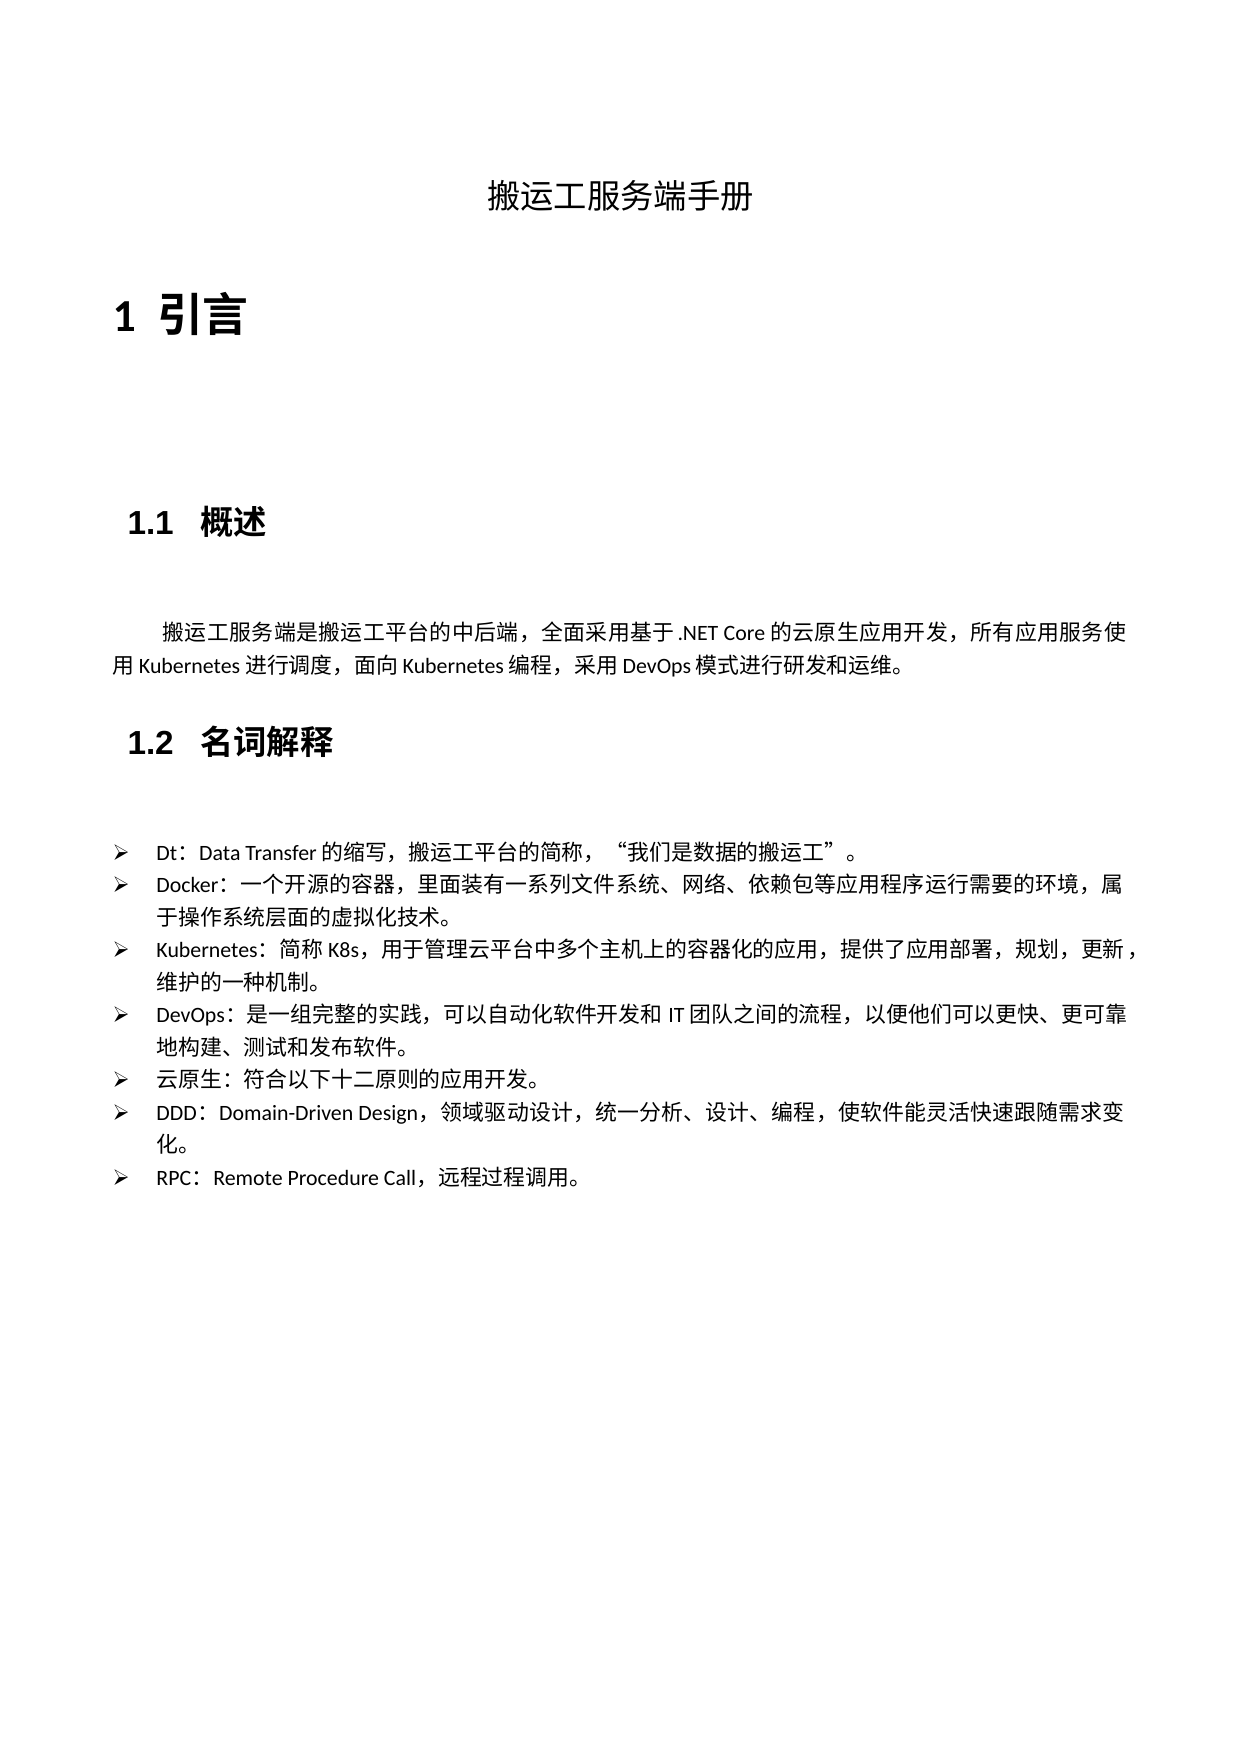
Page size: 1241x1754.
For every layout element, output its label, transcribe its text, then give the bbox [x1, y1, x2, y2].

list Dt：Data Transfer的缩写，搬运工平台的简称，“我们是数据的搬运工”。 [112, 834, 1128, 867]
list RPC：Remote Procedure Call，远程过程调用。 [112, 1159, 1128, 1192]
subtitle 概述 [127, 488, 1128, 553]
list Docker：一个开源的容器，里面装有一系列文件系统、网络、依赖包等应用程序运行需要的环境，属于操作系统层面的虚拟化技术。 [112, 867, 1128, 932]
list 云原生：符合以下十二原则的应用开发。 [112, 1062, 1128, 1094]
list Kubernetes：简称K8s，用于管理云平台中多个主机上的容器化的应用，提供了应用部署，规划，更新，维护的一种机制。 [112, 932, 1128, 997]
text 搬运工服务端手册 [112, 162, 1128, 227]
subtitle 名词解释 [127, 707, 1128, 772]
list DDD：Domain-Driven Design，领域驱动设计，统一分析、设计、编程，使软件能灵活快速跟随需求变化。 [112, 1094, 1128, 1159]
text 搬运工服务端是搬运工平台的中后端，全面采用基于.NET Core的云原生应用开发，所有应用服务使用Kubernetes 进行调度，面向Kubernetes 编程，采用DevOps模式进行研发和运维。 [112, 615, 1128, 680]
list DevOps：是一组完整的实践，可以自动化软件开发和 IT 团队之间的流程，以便他们可以更快、更可靠地构建、测试和发布软件。 [112, 997, 1128, 1062]
subtitle 引言 [112, 262, 1128, 360]
